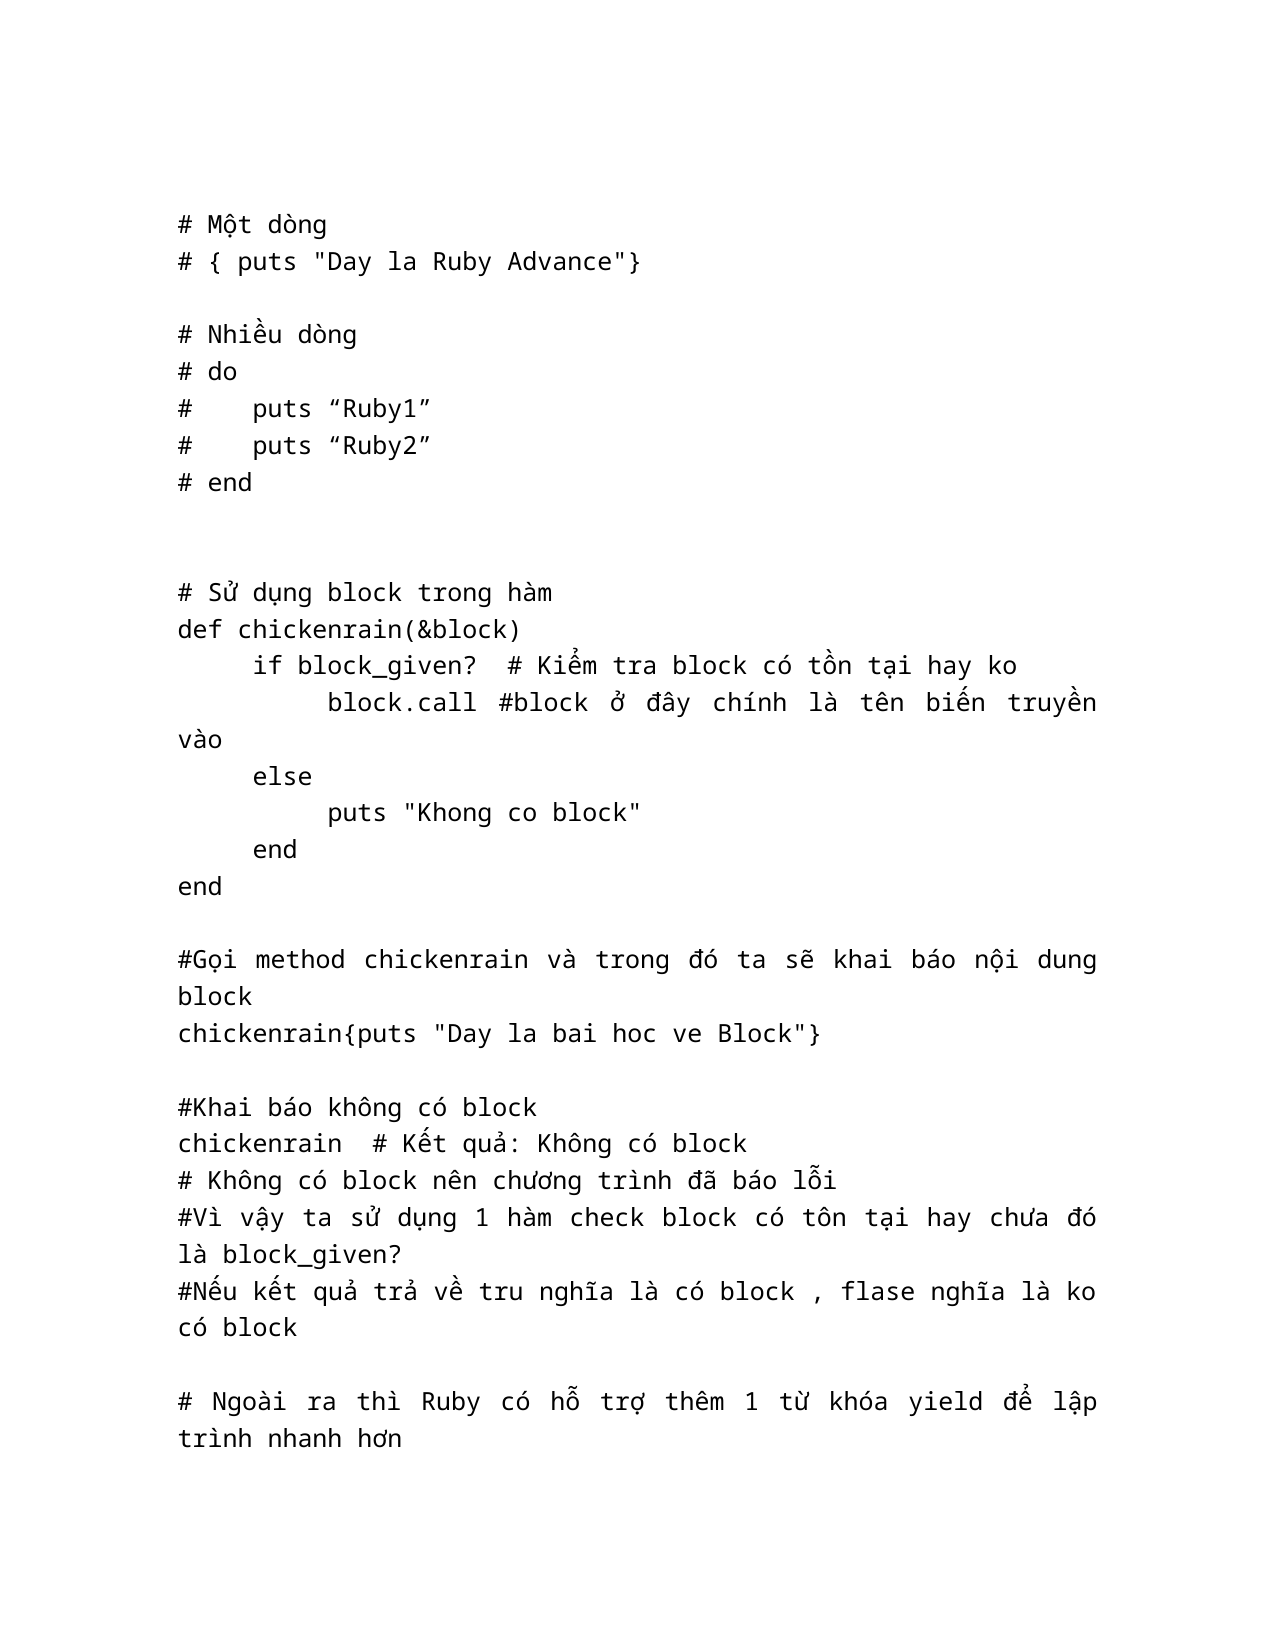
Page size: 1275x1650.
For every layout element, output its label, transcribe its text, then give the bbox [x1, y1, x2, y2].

text # Không có block nên chương trình đã báo lỗi [177, 1163, 1098, 1197]
text # puts “Ruby1” [177, 391, 1098, 425]
text # Một dòng [177, 207, 1098, 241]
text # Sử dụng block trong hàm [177, 574, 1098, 608]
text puts "Khong co block" [177, 795, 1098, 829]
text #Vì vậy ta sử dụng 1 hàm check block có tôn tại hay chưa đó là block_given? [177, 1199, 1098, 1270]
text # puts “Ruby2” [177, 427, 1098, 461]
text # Nhiều dòng [177, 317, 1098, 351]
text def chickenrain(&block) [177, 611, 1098, 645]
text end [177, 832, 1098, 866]
text #Khai báo không có block [177, 1089, 1098, 1123]
text # { puts "Day la Ruby Advance"} [177, 243, 1098, 278]
text if block_given? # Kiểm tra block có tồn tại hay ko [177, 648, 1098, 682]
text # Ngoài ra thì Ruby có hỗ trợ thêm 1 từ khóa yield để lập trình nhanh hơn [177, 1383, 1098, 1454]
text #Gọi method chickenrain và trong đó ta sẽ khai báo nội dung block [177, 942, 1098, 1013]
text else [177, 758, 1098, 792]
text chickenrain # Kết quả: Không có block [177, 1126, 1098, 1160]
text # do [177, 354, 1098, 388]
text end [177, 869, 1098, 903]
text block.call #block ở đây chính là tên biến truyền vào [177, 685, 1098, 756]
text # end [177, 464, 1098, 498]
text chickenrain{puts "Day la bai hoc ve Block"} [177, 1016, 1098, 1050]
text #Nếu kết quả trả về tru nghĩa là có block , flase nghĩa là ko có block [177, 1273, 1098, 1344]
